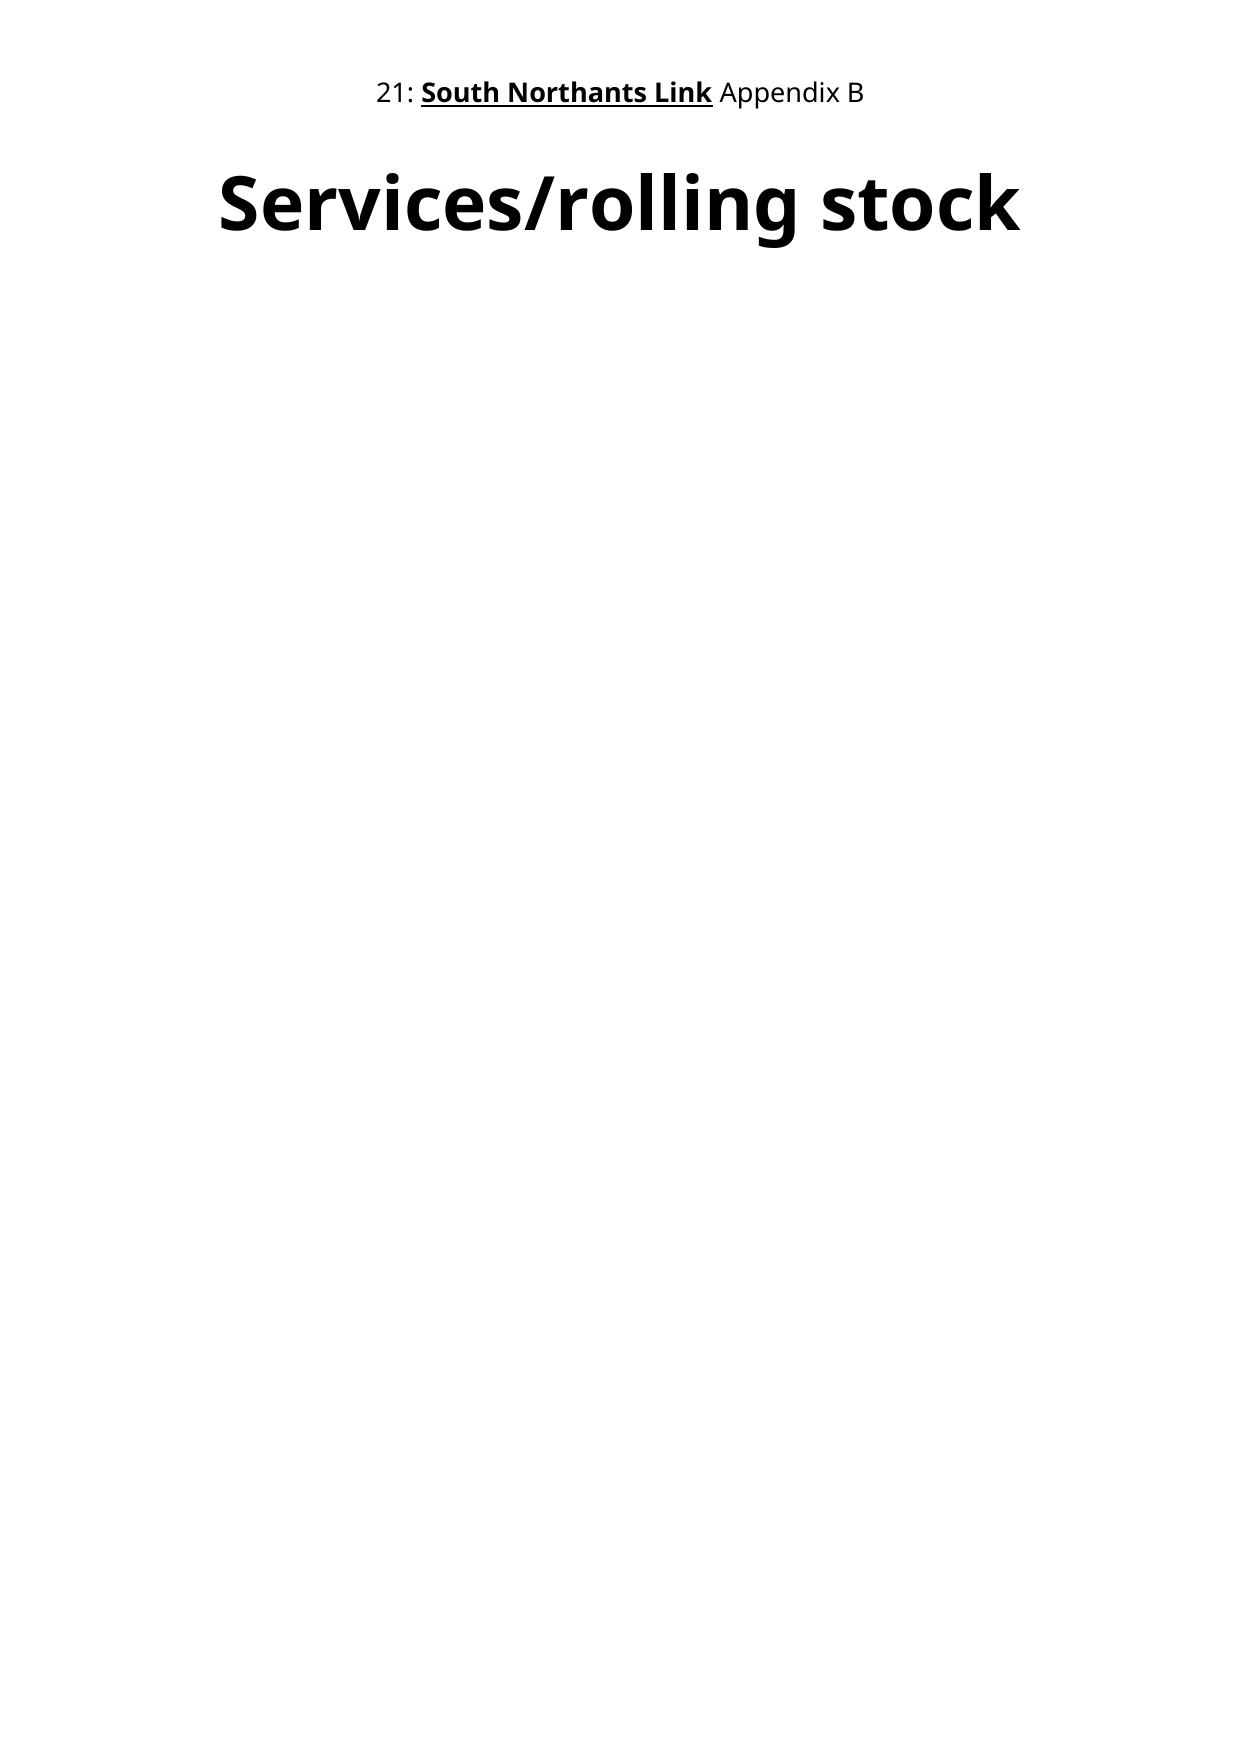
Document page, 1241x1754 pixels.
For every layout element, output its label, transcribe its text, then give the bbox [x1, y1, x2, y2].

subtitle Services/rolling stock [150, 150, 1090, 252]
